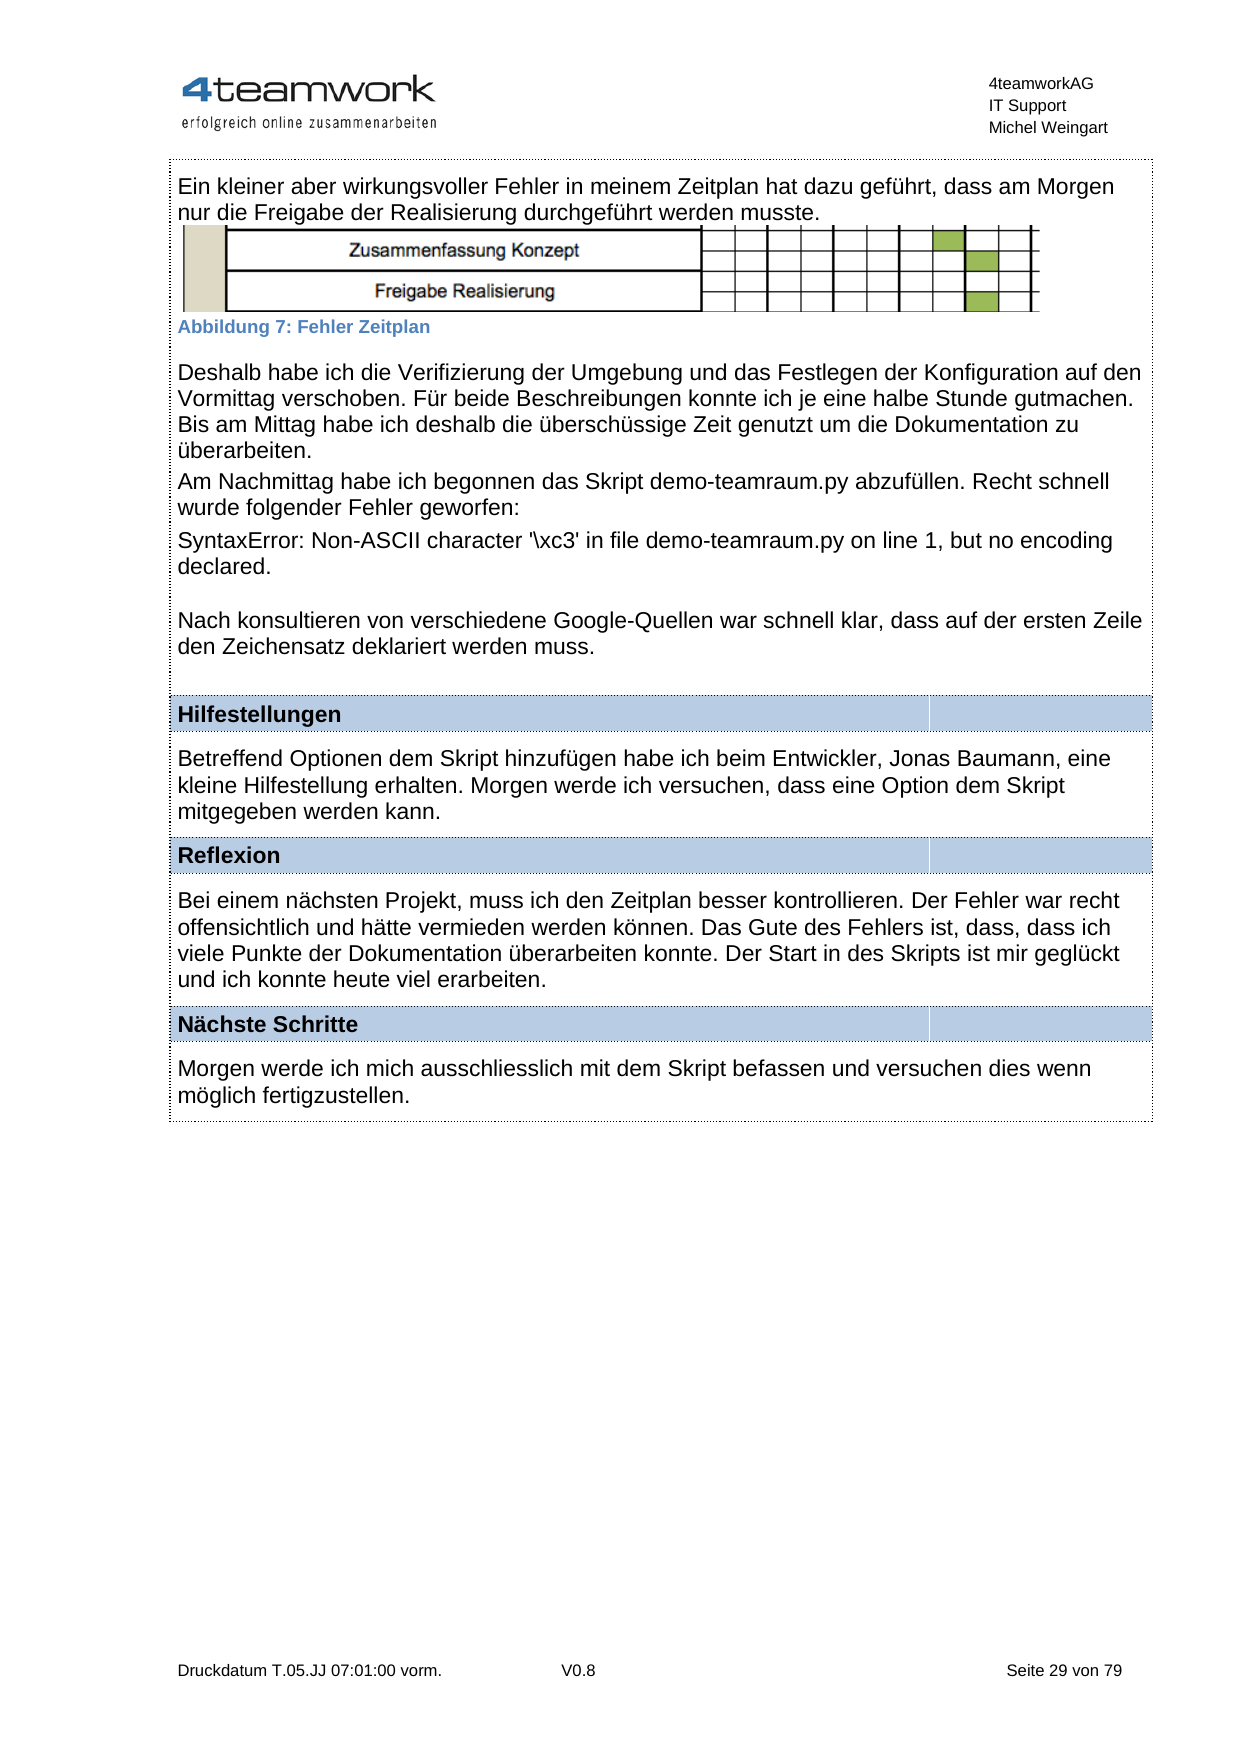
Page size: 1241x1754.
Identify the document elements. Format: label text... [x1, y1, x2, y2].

table_cell [818, 837, 929, 873]
table_cell [818, 1006, 929, 1041]
table_cell [930, 1006, 1041, 1041]
table_cell [930, 837, 1041, 873]
picture [177, 69, 440, 134]
table_cell [1041, 1006, 1152, 1041]
table_cell Bei einem nächsten Projekt, muss ich den Zeitplan besser kontrollieren. Der Fehler war recht offensichtlich und hätte vermieden werden können. Das Gute des Fehlers ist, dass, dass ich viele Punkte der Dokumentation überarbeiten konnte. Der Start in des Skripts ist mir geglückt und ich konnte heute viel erarbeiten. [170, 873, 1152, 1006]
table_cell Ein kleiner aber wirkungsvoller Fehler in meinem Zeitplan hat dazu geführt, dass am Morgen nur die Freigabe der Realisierung durchgeführt werden musste. Abbildung : Fehler Zeitplan Deshalb habe ich die Verifizierung der Umgebung und das Festlegen der Konfiguration auf den Vormittag verschoben. Für beide Beschreibungen konnte ich je eine halbe Stunde gutmachen. Bis am Mittag habe ich deshalb die überschüssige Zeit genutzt um die Dokumentation zu überarbeiten. Am Nachmittag habe ich begonnen das Skript demo-teamraum.py abzufüllen. Recht schnell wurde folgender Fehler geworfen: SyntaxError: Non-ASCII character '\xc3' in file demo-teamraum.py on line 1, but no encoding declared. Nach konsultieren von verschiedene Google-Quellen war schnell klar, dass auf der ersten Zeile den Zeichensatz deklariert werden muss. [170, 159, 1152, 695]
table_cell [1041, 695, 1152, 731]
table_cell [1041, 837, 1152, 873]
picture [177, 225, 1040, 312]
table_cell Reflexion [170, 837, 818, 873]
table_cell Hilfestellungen [170, 695, 818, 731]
table_cell Nächste Schritte [170, 1006, 818, 1041]
table_cell Betreffend Optionen dem Skript hinzufügen habe ich beim Entwickler, Jonas Baumann, eine kleine Hilfestellung erhalten. Morgen werde ich versuchen, dass eine Option dem Skript mitgegeben werden kann. [170, 731, 1152, 837]
table_cell Morgen werde ich mich ausschliesslich mit dem Skript befassen und versuchen dies wenn möglich fertigzustellen. [170, 1041, 1152, 1121]
table_cell [818, 695, 929, 731]
table_cell [930, 695, 1041, 731]
